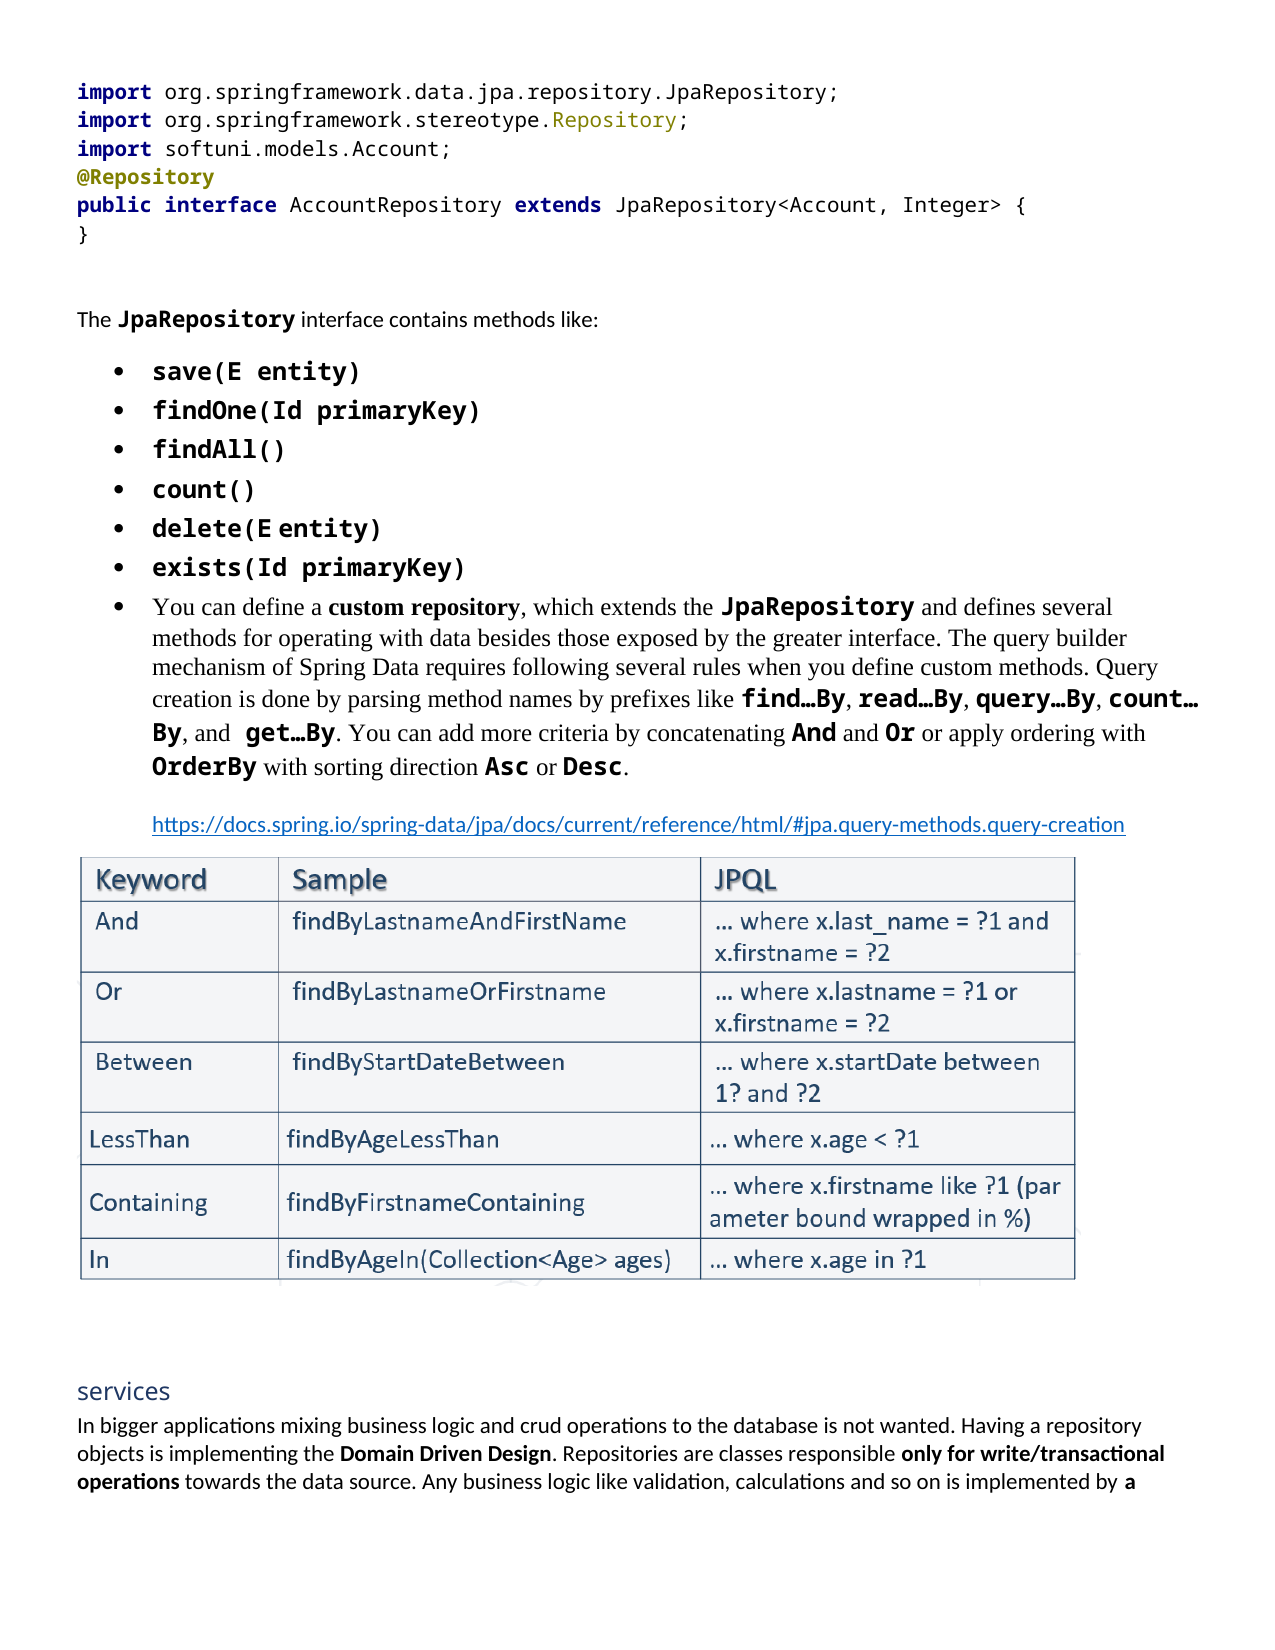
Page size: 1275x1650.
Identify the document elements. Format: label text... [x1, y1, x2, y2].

text import org.springframework.data.jpa.repository.JpaRepository; import org.springframework.stereotype.Repository; import softuni.models.Account; @Repository public interface AccountRepository extends JpaRepository<Account, Integer> { } [77, 77, 1198, 247]
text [77, 1411, 1198, 1495]
subtitle services [77, 1374, 1198, 1408]
text The JpaRepository interface contains methods like: [77, 303, 1198, 335]
list findOne(Id primaryKey) [114, 393, 1198, 427]
list You can define a custom repository, which extends the JpaRepository and defines several methods for operating with data besides those exposed by the greater interface. The query builder mechanism of Spring Data requires following several rules when you define custom methods. Query creation is done by parsing method names by prefixes like find…By, read…By, query…By, count…By, and get…By. You can add more criteria by concatenating And and Or or apply ordering with OrderBy with sorting direction Asc or Desc. [114, 589, 1198, 783]
list exists(Id primaryKey) [114, 550, 1198, 584]
list save(E entity) [114, 354, 1198, 388]
list count() [114, 471, 1198, 505]
picture [76, 857, 1081, 1286]
list findAll() [114, 432, 1198, 466]
list delete(E entity) [114, 511, 1198, 544]
text https://docs.spring.io/spring-data/jpa/docs/current/reference/html/#jpa.query-methods.query-creation [77, 811, 1198, 839]
